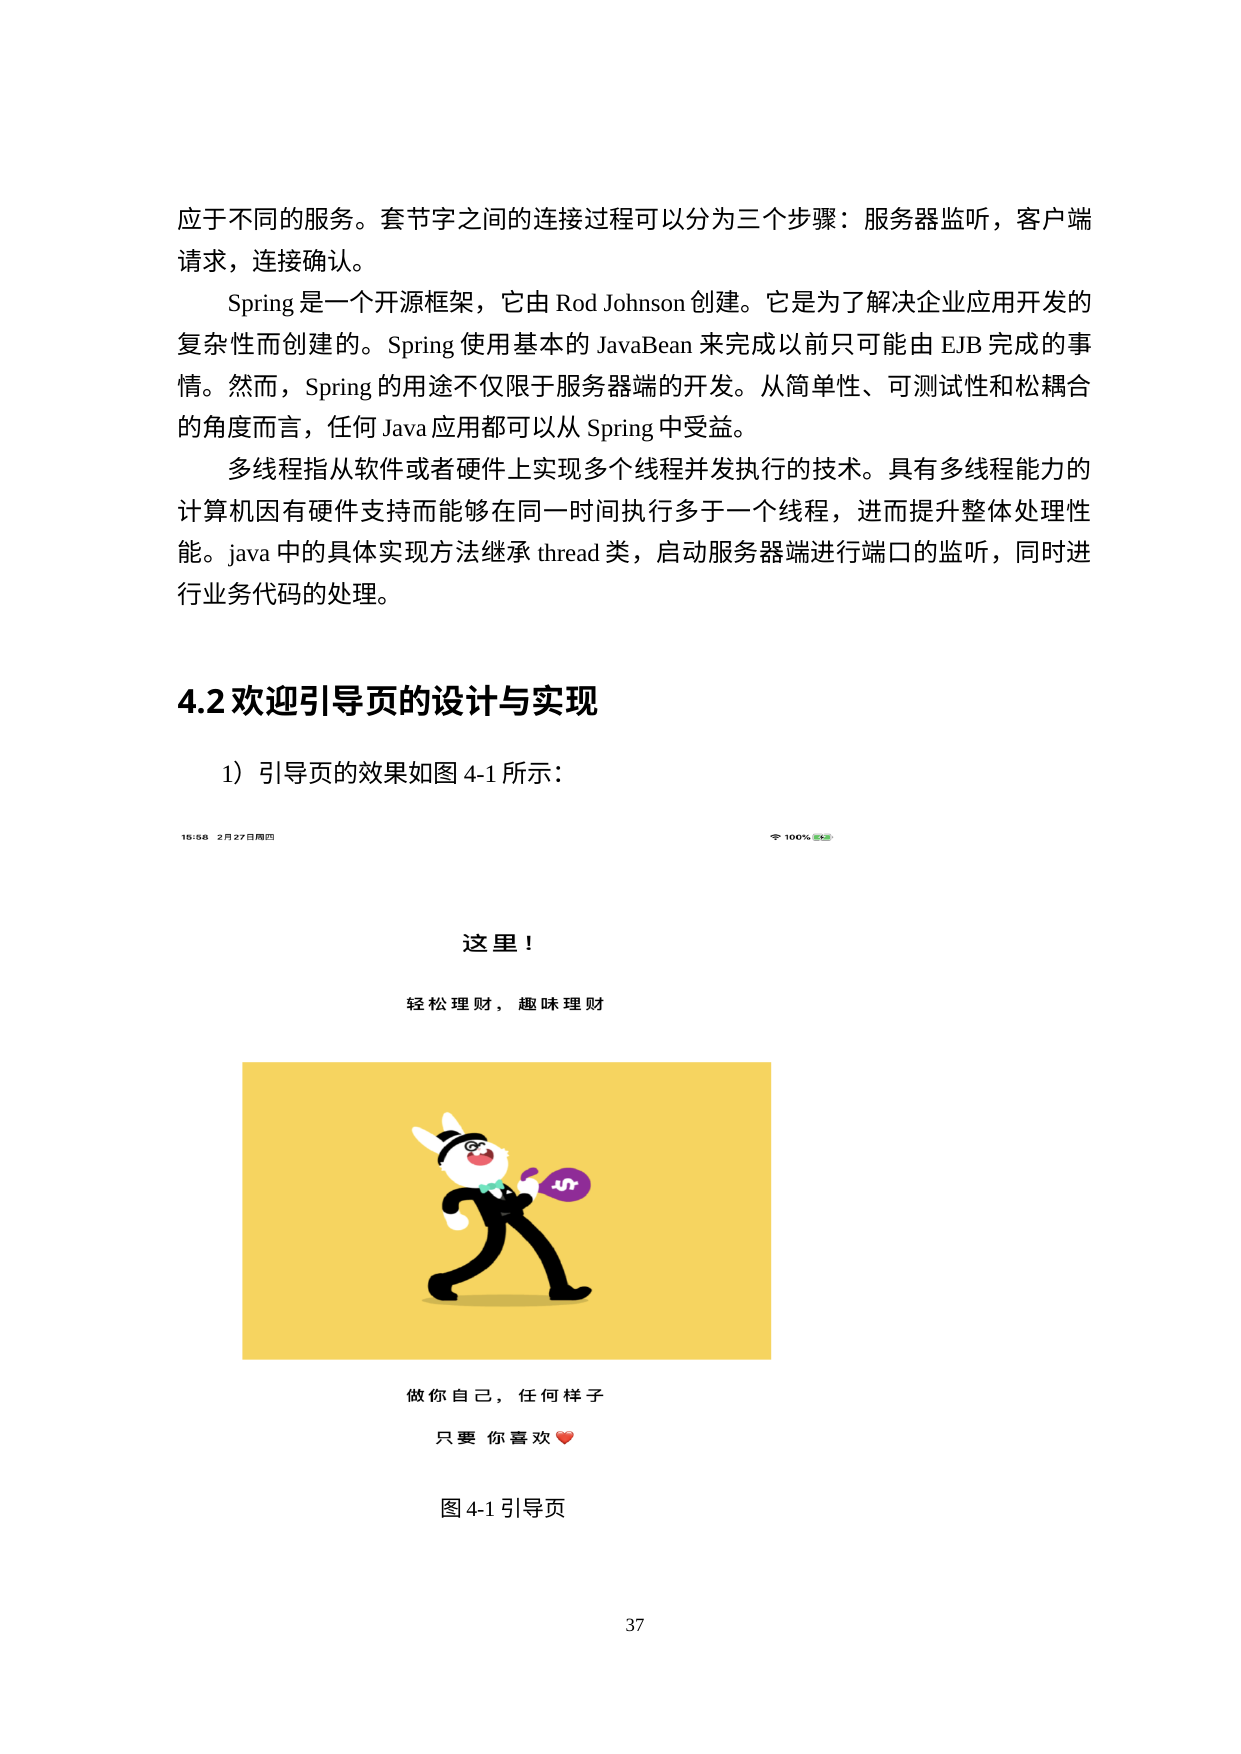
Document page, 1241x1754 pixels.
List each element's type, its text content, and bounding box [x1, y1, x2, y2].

text Spring是一个开源框架，它由Rod Johnson创建。它是为了解决企业应用开发的复杂性而创建的。Spring使用基本的JavaBean来完成以前只可能由EJB完成的事情。然而，Spring的用途不仅限于服务器端的开发。从简单性、可测试性和松耦合的角度而言，任何Java应用都可以从Spring中受益。 [177, 278, 1092, 445]
text 图4-1 引导页 [396, 816, 1092, 1523]
text 多线程指从软件或者硬件上实现多个线程并发执行的技术。具有多线程能力的计算机因有硬件支持而能够在同一时间执行多于一个线程，进而提升整体处理性能。java中的具体实现方法继承thread类，启动服务器端进行端口的监听，同时进行业务代码的处理。 [177, 445, 1092, 612]
text 4.2欢迎引导页的设计与实现 [177, 680, 1092, 722]
picture [176, 831, 837, 1492]
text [177, 195, 1092, 278]
text 1）引导页的效果如图4-1所示： [177, 749, 1092, 791]
